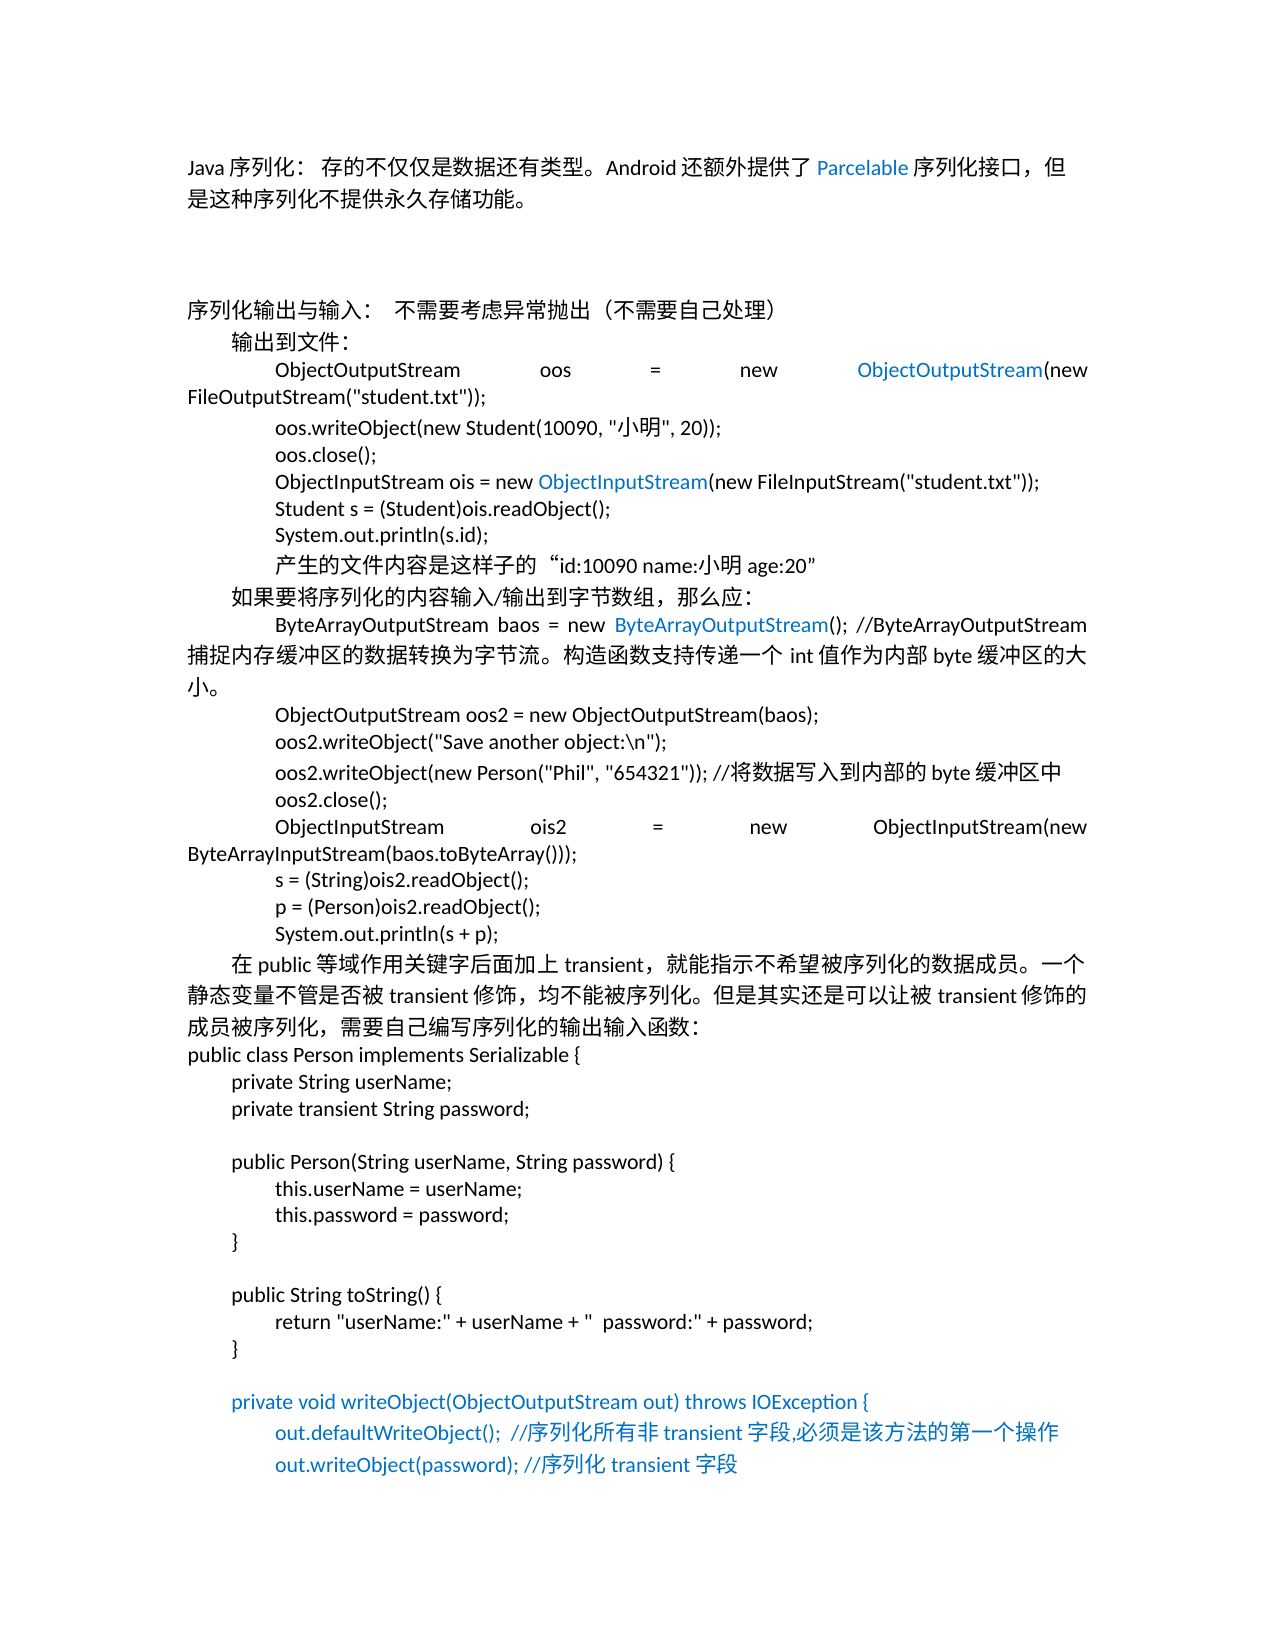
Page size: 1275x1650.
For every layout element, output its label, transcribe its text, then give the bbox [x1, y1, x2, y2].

text oos2.close(); [187, 787, 1087, 813]
text ObjectInputStream ois2 = new ObjectInputStream(new ByteArrayInputStream(baos.toByteArray())); [187, 813, 1087, 867]
text out.writeObject(password); //序列化transient字段 [187, 1447, 1087, 1478]
text ByteArrayOutputStream baos = new ByteArrayOutputStream(); //ByteArrayOutputStream捕捉内存缓冲区的数据转换为字节流。构造函数支持传递一个int值作为内部byte缓冲区的大小。 [187, 612, 1087, 702]
text this.password = password; [187, 1202, 1087, 1228]
text ObjectOutputStream oos2 = new ObjectOutputStream(baos); [187, 702, 1087, 728]
text 在public等域作用关键字后面加上transient，就能指示不希望被序列化的数据成员。一个静态变量不管是否被transient修饰，均不能被序列化。但是其实还是可以让被transient修饰的成员被序列化，需要自己编写序列化的输出输入函数： [187, 947, 1087, 1042]
text public class Person implements Serializable { [187, 1042, 1087, 1068]
text oos2.writeObject("Save another object:\n"); [187, 728, 1087, 755]
text private void writeObject(ObjectOutputStream out) throws IOException { [187, 1388, 1087, 1415]
text Java序列化： 存的不仅仅是数据还有类型。Android还额外提供了Parcelable序列化接口，但是这种序列化不提供永久存储功能。 [187, 150, 1087, 213]
text out.defaultWriteObject(); //序列化所有非transient字段,必须是该方法的第一个操作 [187, 1415, 1087, 1447]
text System.out.println(s.id); [187, 522, 1087, 548]
text 产生的文件内容是这样子的“id:10090 name:小明 age:20” [187, 548, 1087, 580]
text 输出到文件： [187, 325, 1087, 357]
text System.out.println(s + p); [187, 920, 1087, 947]
text Student s = (Student)ois.readObject(); [187, 495, 1087, 522]
text private transient String password; [187, 1095, 1087, 1122]
text oos2.writeObject(new Person("Phil", "654321")); //将数据写入到内部的byte缓冲区中 [187, 755, 1087, 787]
text p = (Person)ois2.readObject(); [187, 893, 1087, 920]
text 如果要将序列化的内容输入/输出到字节数组，那么应： [187, 580, 1087, 612]
text oos.close(); [187, 442, 1087, 468]
text public String toString() { [187, 1282, 1087, 1308]
text oos.writeObject(new Student(10090, "小明", 20)); [187, 410, 1087, 442]
text } [187, 1228, 1087, 1255]
text s = (String)ois2.readObject(); [187, 867, 1087, 893]
text private String userName; [187, 1068, 1087, 1095]
text 序列化输出与输入： 不需要考虑异常抛出（不需要自己处理） [187, 293, 1087, 325]
text public Person(String userName, String password) { [187, 1148, 1087, 1175]
text ObjectInputStream ois = new ObjectInputStream(new FileInputStream("student.txt")); [187, 468, 1087, 495]
text this.userName = userName; [187, 1175, 1087, 1202]
text } [187, 1335, 1087, 1362]
text return "userName:" + userName + " password:" + password; [187, 1308, 1087, 1335]
text ObjectOutputStream oos = new ObjectOutputStream(new FileOutputStream("student.txt")); [187, 357, 1087, 410]
